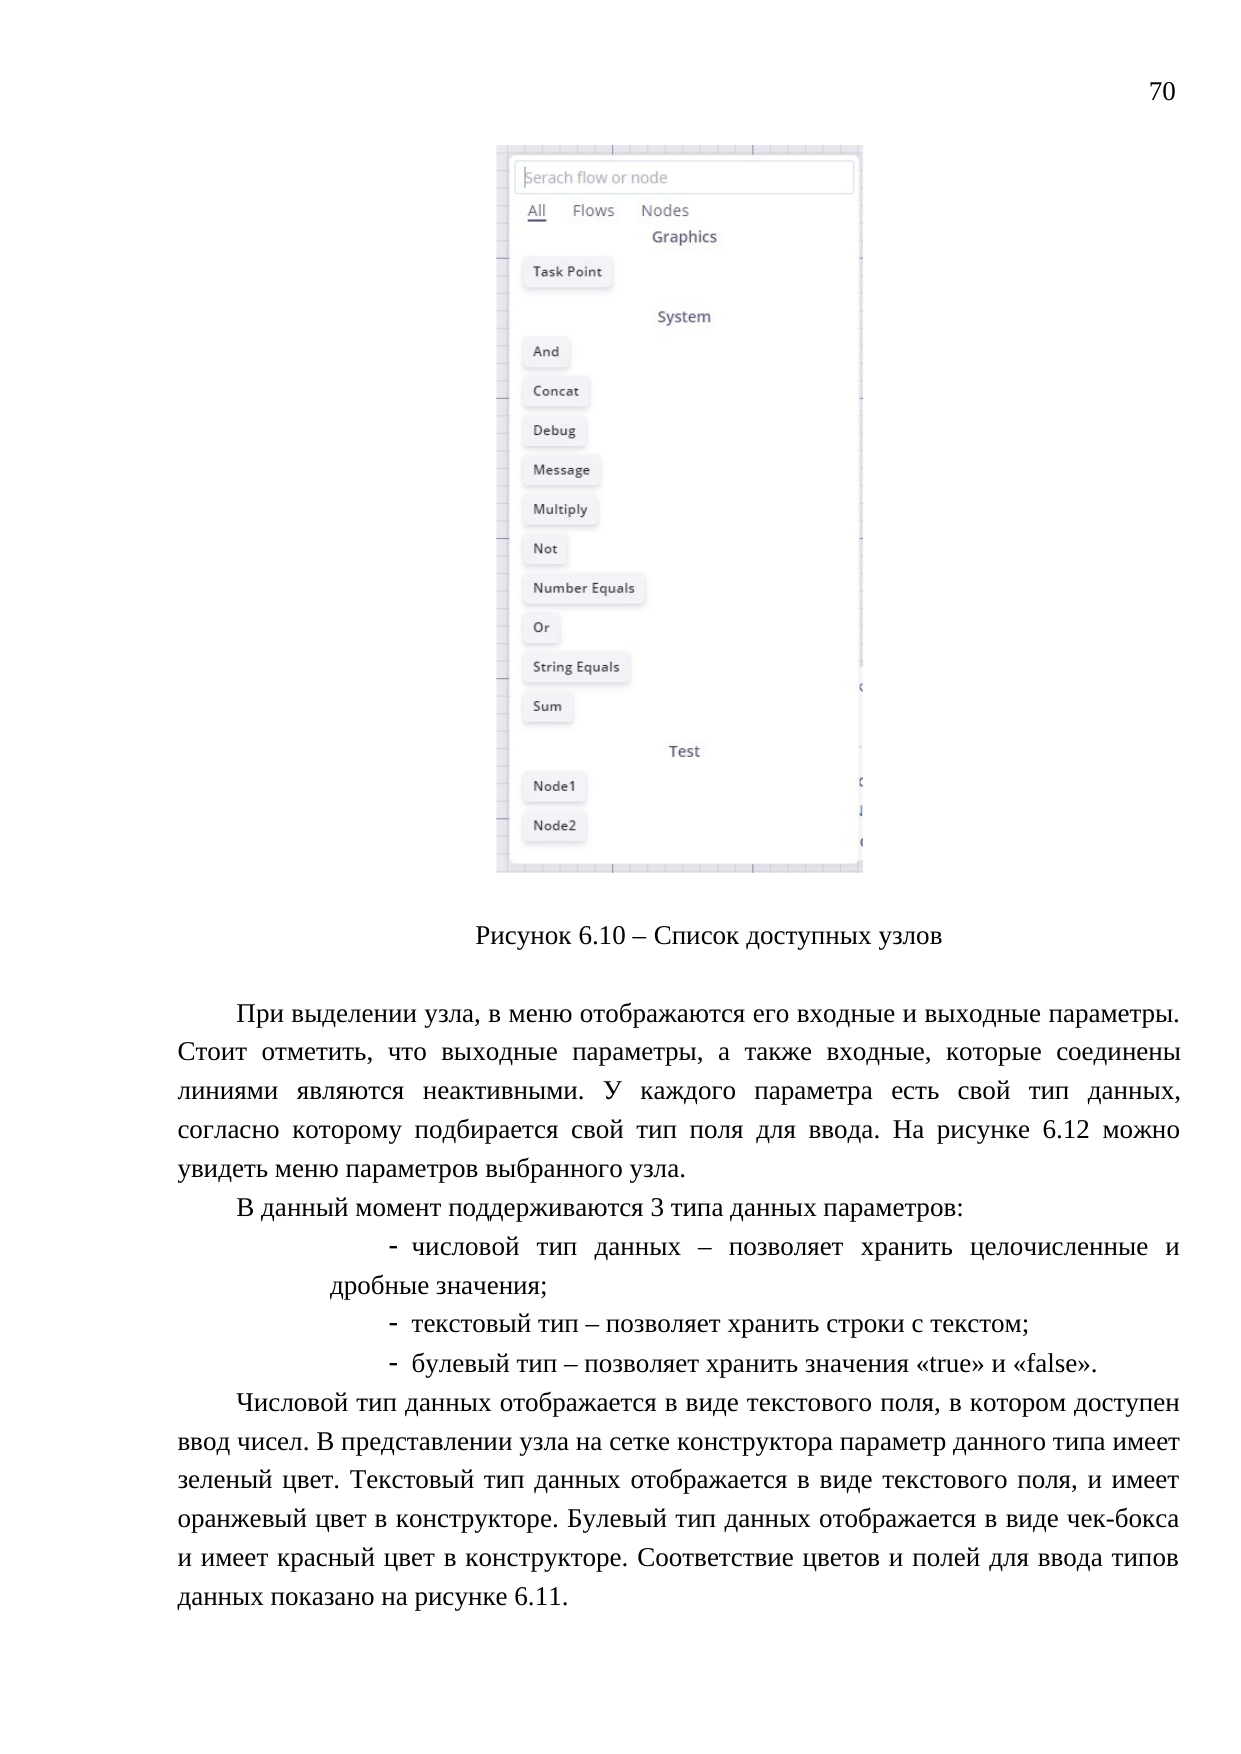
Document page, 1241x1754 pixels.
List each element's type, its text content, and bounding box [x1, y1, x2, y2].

picture [496, 145, 863, 873]
list числовой тип данных – позволяет хранить целочисленные и дробные значения; [330, 1230, 1181, 1300]
text При выделении узла, в меню отображаются его входные и выходные параметры. Стоит отметить, что выходные параметры, а также входные, которые соединены линиями являются неактивными. У каждого параметра есть свой тип данных, согласно которому подбирается свой тип поля для ввода. На рисунке 6.12 можно увидеть меню параметров выбранного узла. [177, 997, 1181, 1183]
list текстовый тип – позволяет хранить строки с текстом; [330, 1308, 1181, 1339]
list булевый тип – позволяет хранить значения «true» и «false». [330, 1347, 1181, 1378]
text В данный момент поддерживаются 3 типа данных параметров: [177, 1191, 1181, 1222]
text Рисунок 6.10 – Список доступных узлов [177, 919, 1181, 950]
text Числовой тип данных отображается в виде текстового поля, в котором доступен ввод чисел. В представлении узла на сетке конструктора параметр данного типа имеет зеленый цвет. Текстовый тип данных отображается в виде текстового поля, и имеет оранжевый цвет в конструкторе. Булевый тип данных отображается в виде чек-бокса и имеет красный цвет в конструкторе. Соответствие цветов и полей для ввода типов данных показано на рисунке 6.11. [177, 1386, 1181, 1611]
